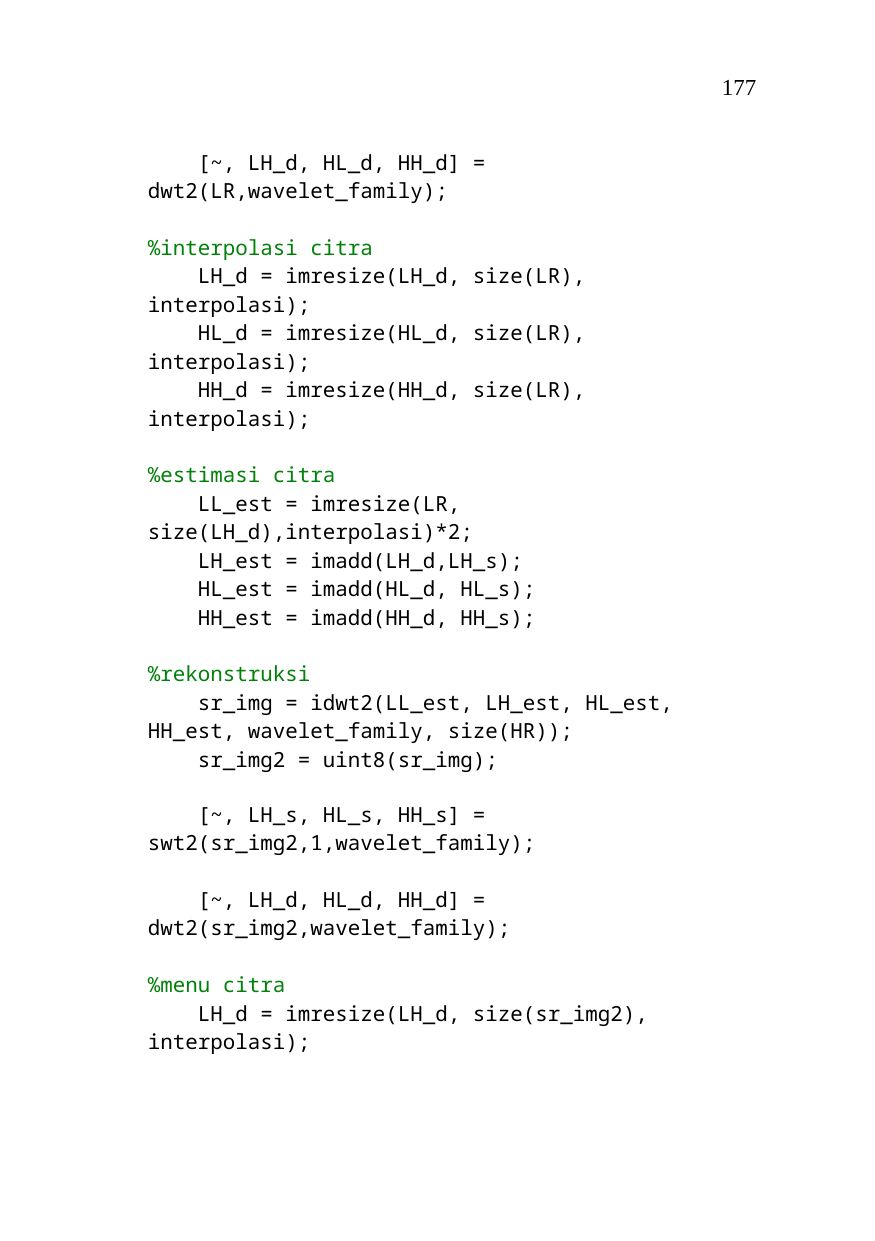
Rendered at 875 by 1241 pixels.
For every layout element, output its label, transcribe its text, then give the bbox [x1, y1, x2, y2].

text sr_img2 = uint8(sr_img); [148, 745, 756, 773]
text sr_img = idwt2(LL_est, LH_est, HL_est, HH_est, wavelet_family, size(HR)); [148, 688, 756, 745]
text LH_d = imresize(LH_d, size(sr_img2), interpolasi); [148, 999, 756, 1056]
text LL_est = imresize(LR, size(LH_d),interpolasi)*2; [148, 489, 756, 546]
text HL_d = imresize(HL_d, size(LR), interpolasi); [148, 318, 756, 375]
text LH_d = imresize(LH_d, size(LR), interpolasi); [148, 261, 756, 318]
text %estimasi citra [148, 461, 756, 489]
text %interpolasi citra [148, 233, 756, 261]
text LH_est = imadd(LH_d,LH_s); [148, 546, 756, 574]
text [~, LH_s, HL_s, HH_s] = swt2(sr_img2,1,wavelet_family); [148, 800, 756, 857]
text %menu citra [148, 970, 756, 999]
text [~, LH_d, HL_d, HH_d] = dwt2(LR,wavelet_family); [148, 148, 756, 204]
text HH_est = imadd(HH_d, HH_s); [148, 603, 756, 631]
text HH_d = imresize(HH_d, size(LR), interpolasi); [148, 375, 756, 432]
text [~, LH_d, HL_d, HH_d] = dwt2(sr_img2,wavelet_family); [148, 885, 756, 942]
text %rekonstruksi [148, 659, 756, 688]
text HL_est = imadd(HL_d, HL_s); [148, 574, 756, 603]
